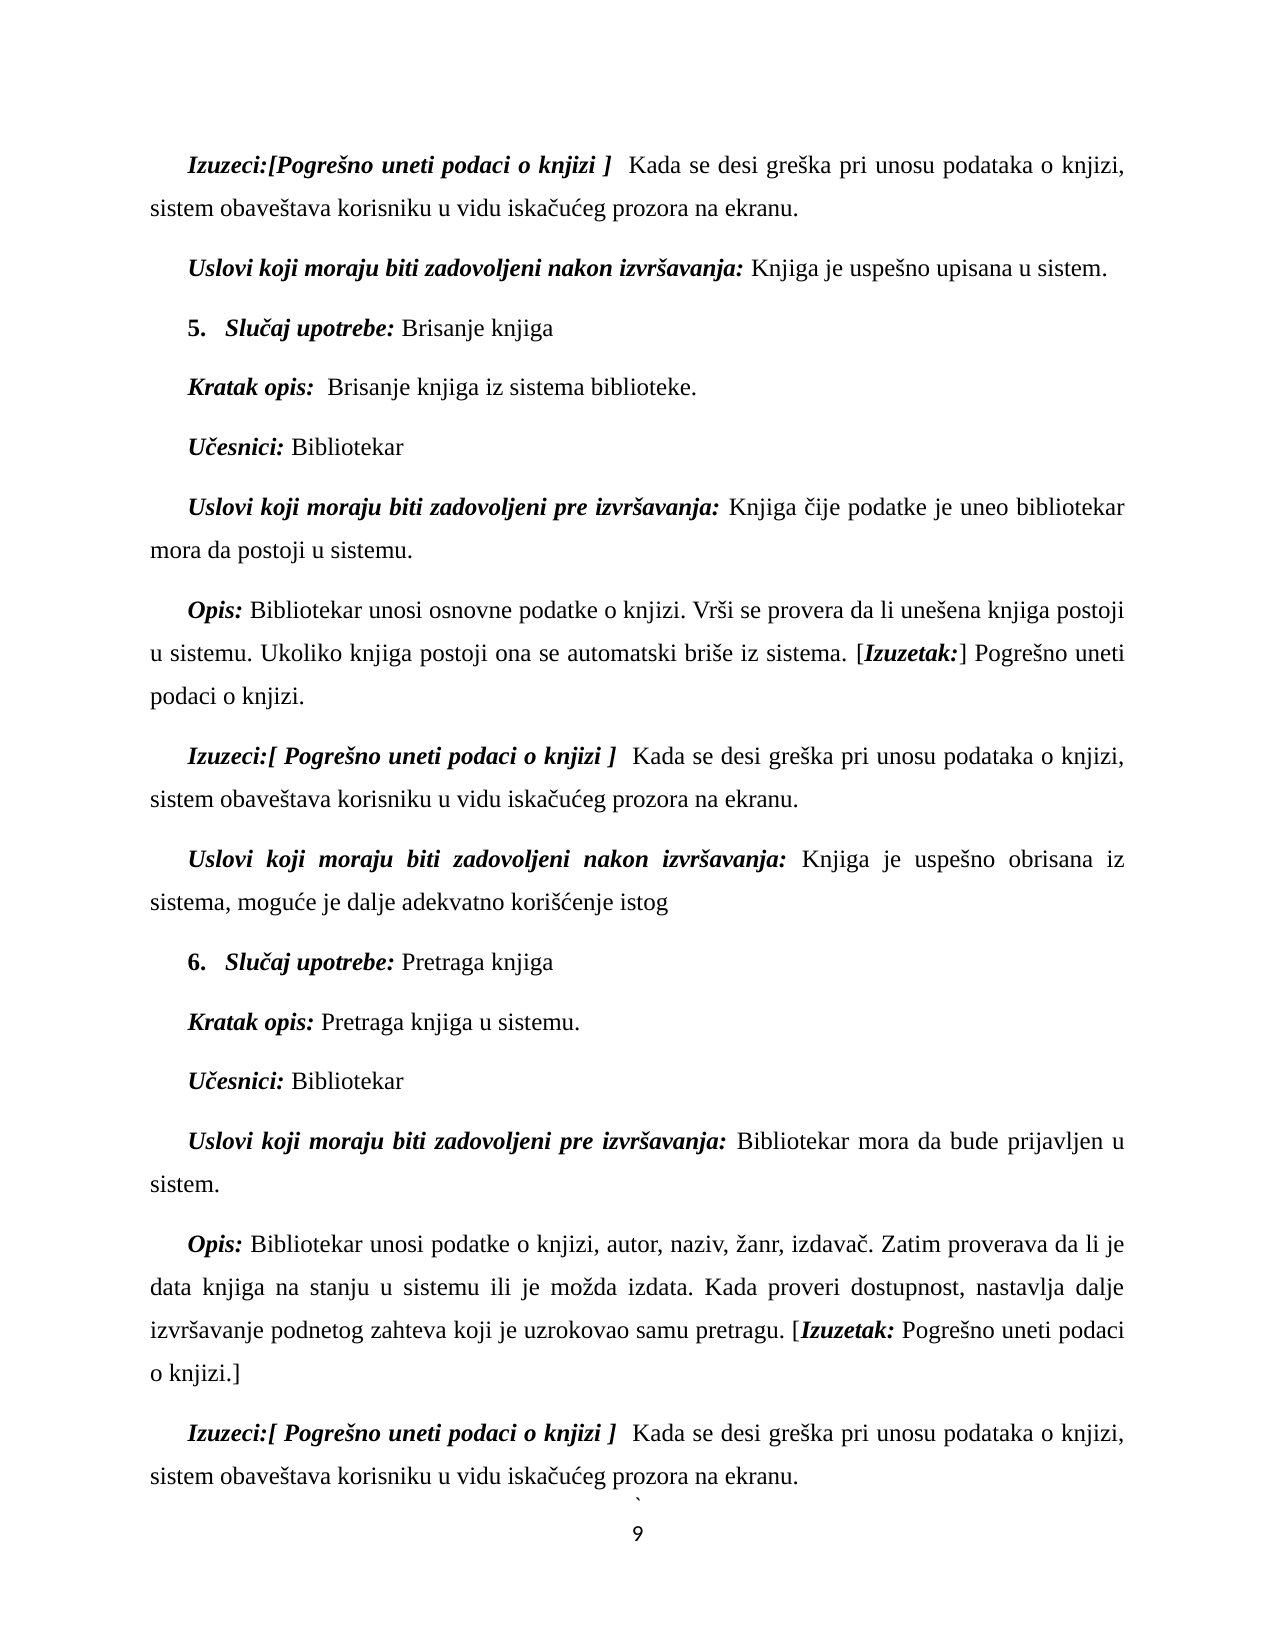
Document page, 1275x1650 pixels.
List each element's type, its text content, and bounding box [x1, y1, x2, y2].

list Slučaj upotrebe: Pretraga knjiga [187, 947, 1125, 976]
text Uslovi koji moraju biti zadovoljeni nakon izvršavanja: Knjiga je uspešno upisana u sistem. [150, 253, 1125, 282]
text Opis: Bibliotekar unosi podatke o knjizi, autor, naziv, žanr, izdavač. Zatim proverava da li je data knjiga na stanju u sistemu ili je možda izdata. Kada proveri dostupnost, nastavlja dalje izvršavanje podnetog zahteva koji je uzrokovao samu pretragu. [Izuzetak: Pogrešno uneti podaci o knjizi.] [150, 1229, 1125, 1387]
text Kratak opis: Pretraga knjiga u sistemu. [150, 1007, 1125, 1035]
text Opis: Bibliotekar unosi osnovne podatke o knjizi. Vrši se provera da li unešena knjiga postoji u sistemu. Ukoliko knjiga postoji ona se automatski briše iz sistema. [Izuzetak:] Pogrešno uneti podaci o knjizi. [150, 595, 1125, 710]
text Kratak opis: Brisanje knjiga iz sistema biblioteke. [150, 372, 1125, 401]
text Izuzeci:[ Pogrešno uneti podaci o knjizi ] Kada se desi greška pri unosu podataka o knjizi, sistem obaveštava korisniku u vidu iskačućeg prozora na ekranu. [150, 1418, 1125, 1490]
text Uslovi koji moraju biti zadovoljeni pre izvršavanja: Bibliotekar mora da bude prijavljen u sistem. [150, 1126, 1125, 1198]
text Izuzeci:[ Pogrešno uneti podaci o knjizi ] Kada se desi greška pri unosu podataka o knjizi, sistem obaveštava korisniku u vidu iskačućeg prozora na ekranu. [150, 741, 1125, 813]
text Uslovi koji moraju biti zadovoljeni nakon izvršavanja: Knjiga je uspešno obrisana iz sistema, moguće je dalje adekvatno korišćenje istog [150, 844, 1125, 916]
list Slučaj upotrebe: Brisanje knjiga [187, 313, 1125, 341]
text Učesnici: Bibliotekar [150, 1066, 1125, 1095]
text Uslovi koji moraju biti zadovoljeni pre izvršavanja: Knjiga čije podatke je uneo bibliotekar mora da postoji u sistemu. [150, 492, 1125, 564]
text Izuzeci:[Pogrešno uneti podaci o knjizi ] Kada se desi greška pri unosu podataka o knjizi, sistem obaveštava korisniku u vidu iskačućeg prozora na ekranu. [150, 150, 1125, 222]
text Učesnici: Bibliotekar [150, 432, 1125, 461]
